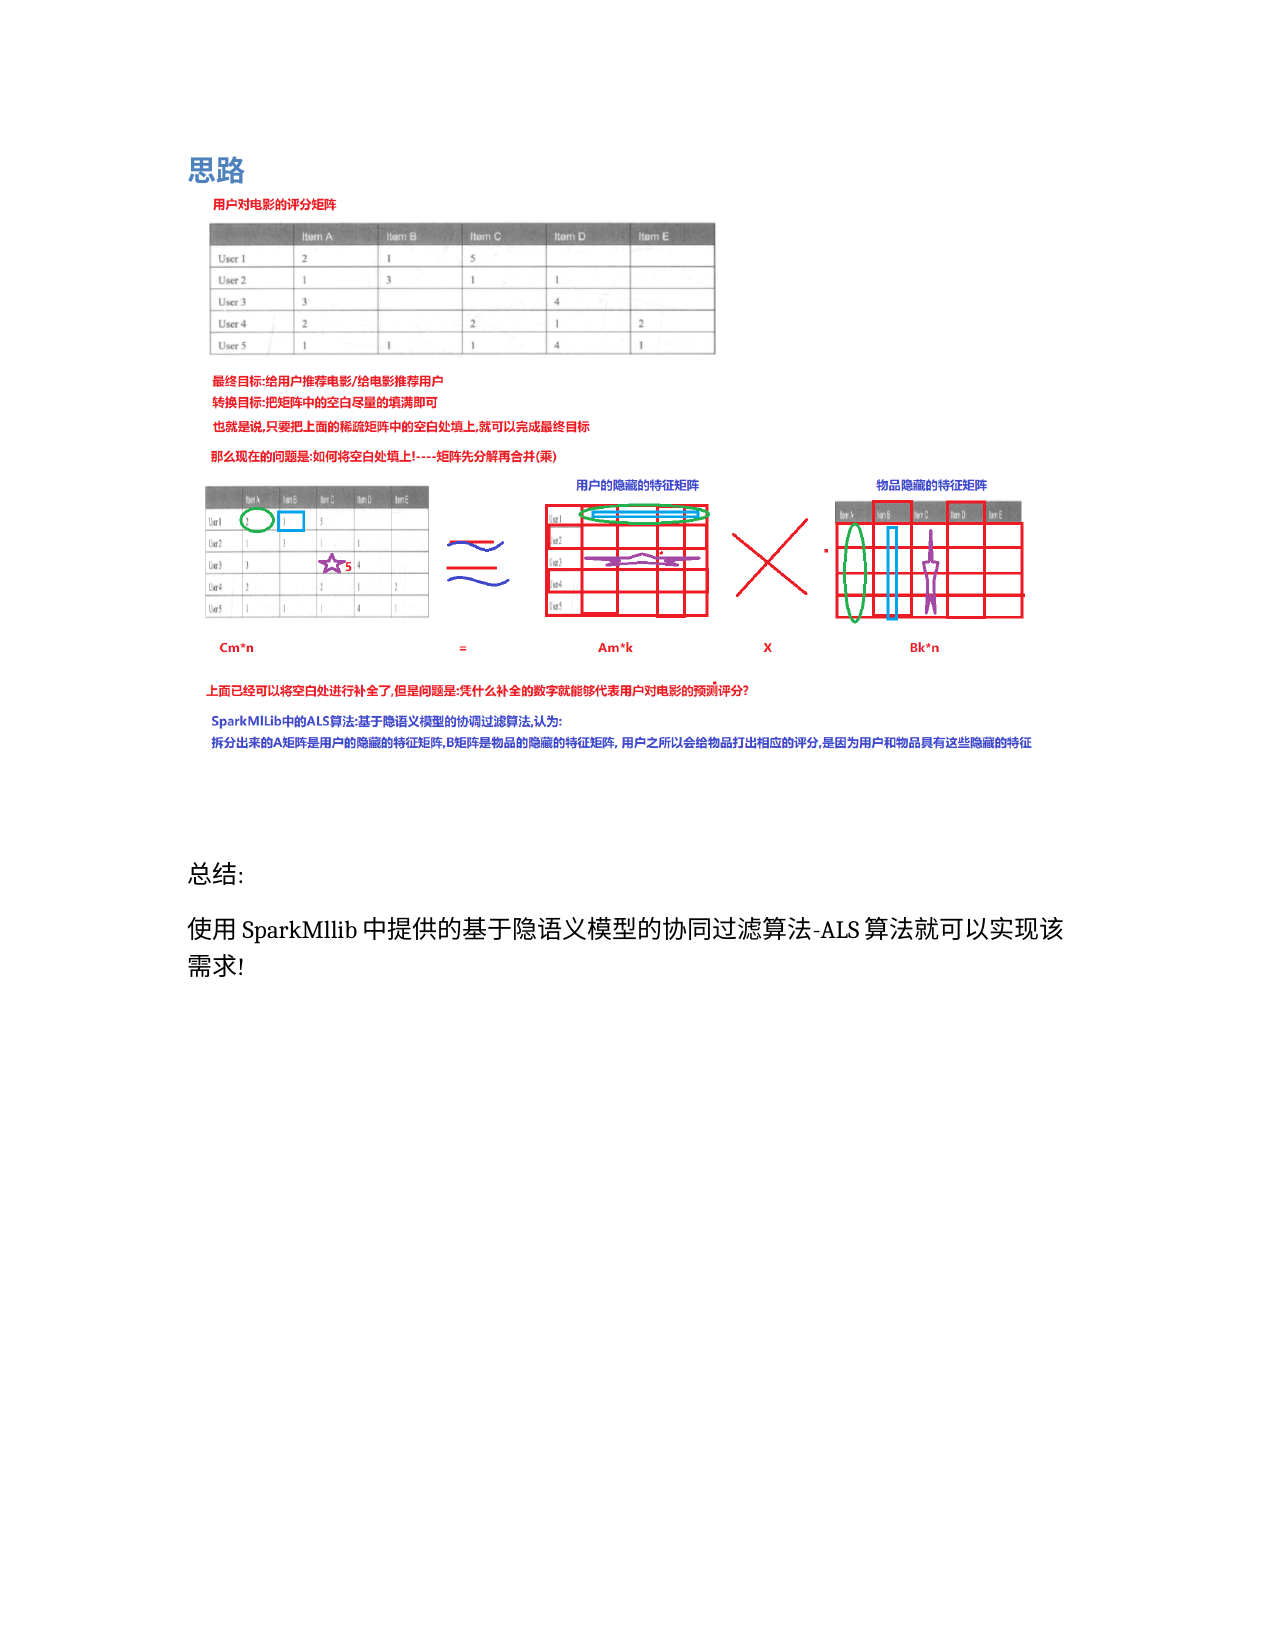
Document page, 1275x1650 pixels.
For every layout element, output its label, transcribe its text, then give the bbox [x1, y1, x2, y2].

picture [187, 189, 1063, 787]
text 使用SparkMllib中提供的基于隐语义模型的协同过滤算法-ALS算法就可以实现该需求! [187, 910, 1087, 982]
subtitle 思路 [187, 150, 1087, 190]
text 总结: [187, 855, 1087, 891]
